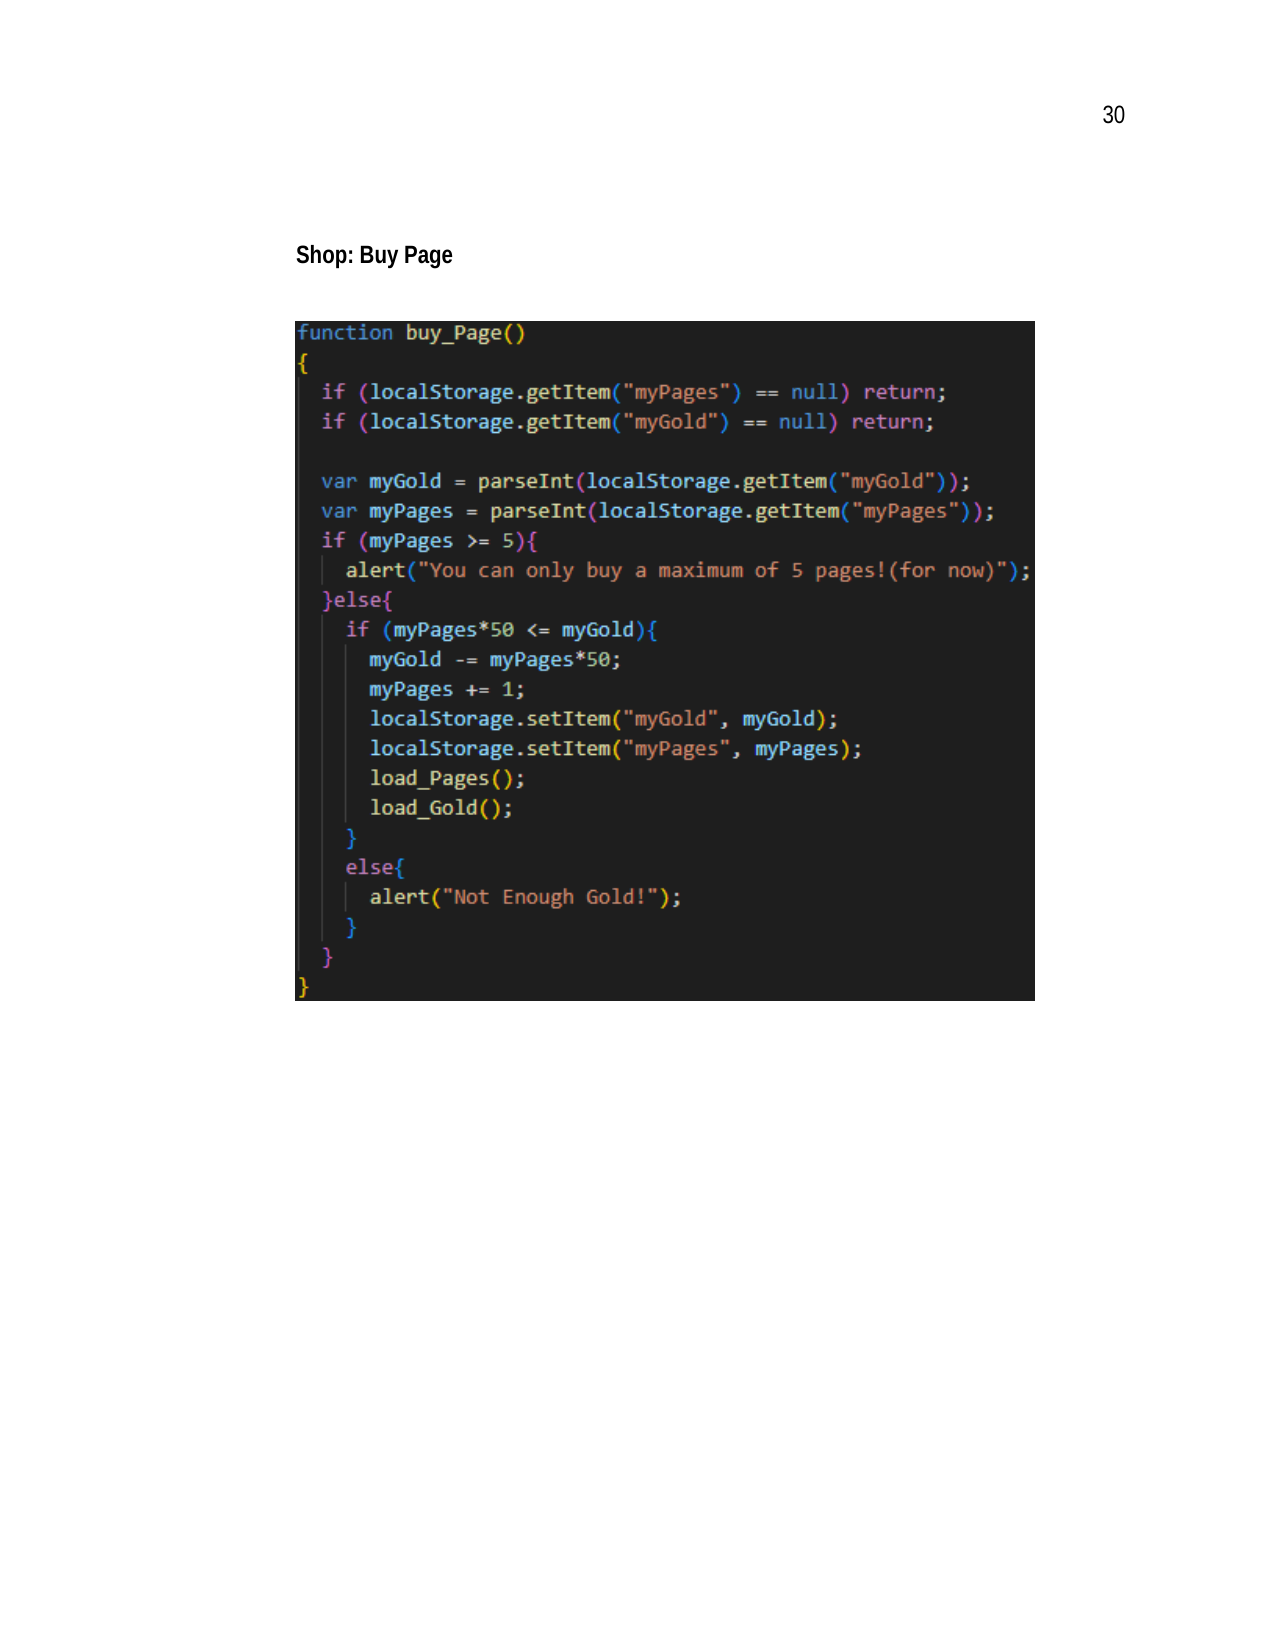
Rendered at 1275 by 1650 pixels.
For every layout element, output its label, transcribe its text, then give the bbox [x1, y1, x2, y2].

text Shop: Buy Page [225, 239, 1125, 268]
picture [295, 321, 1035, 1001]
